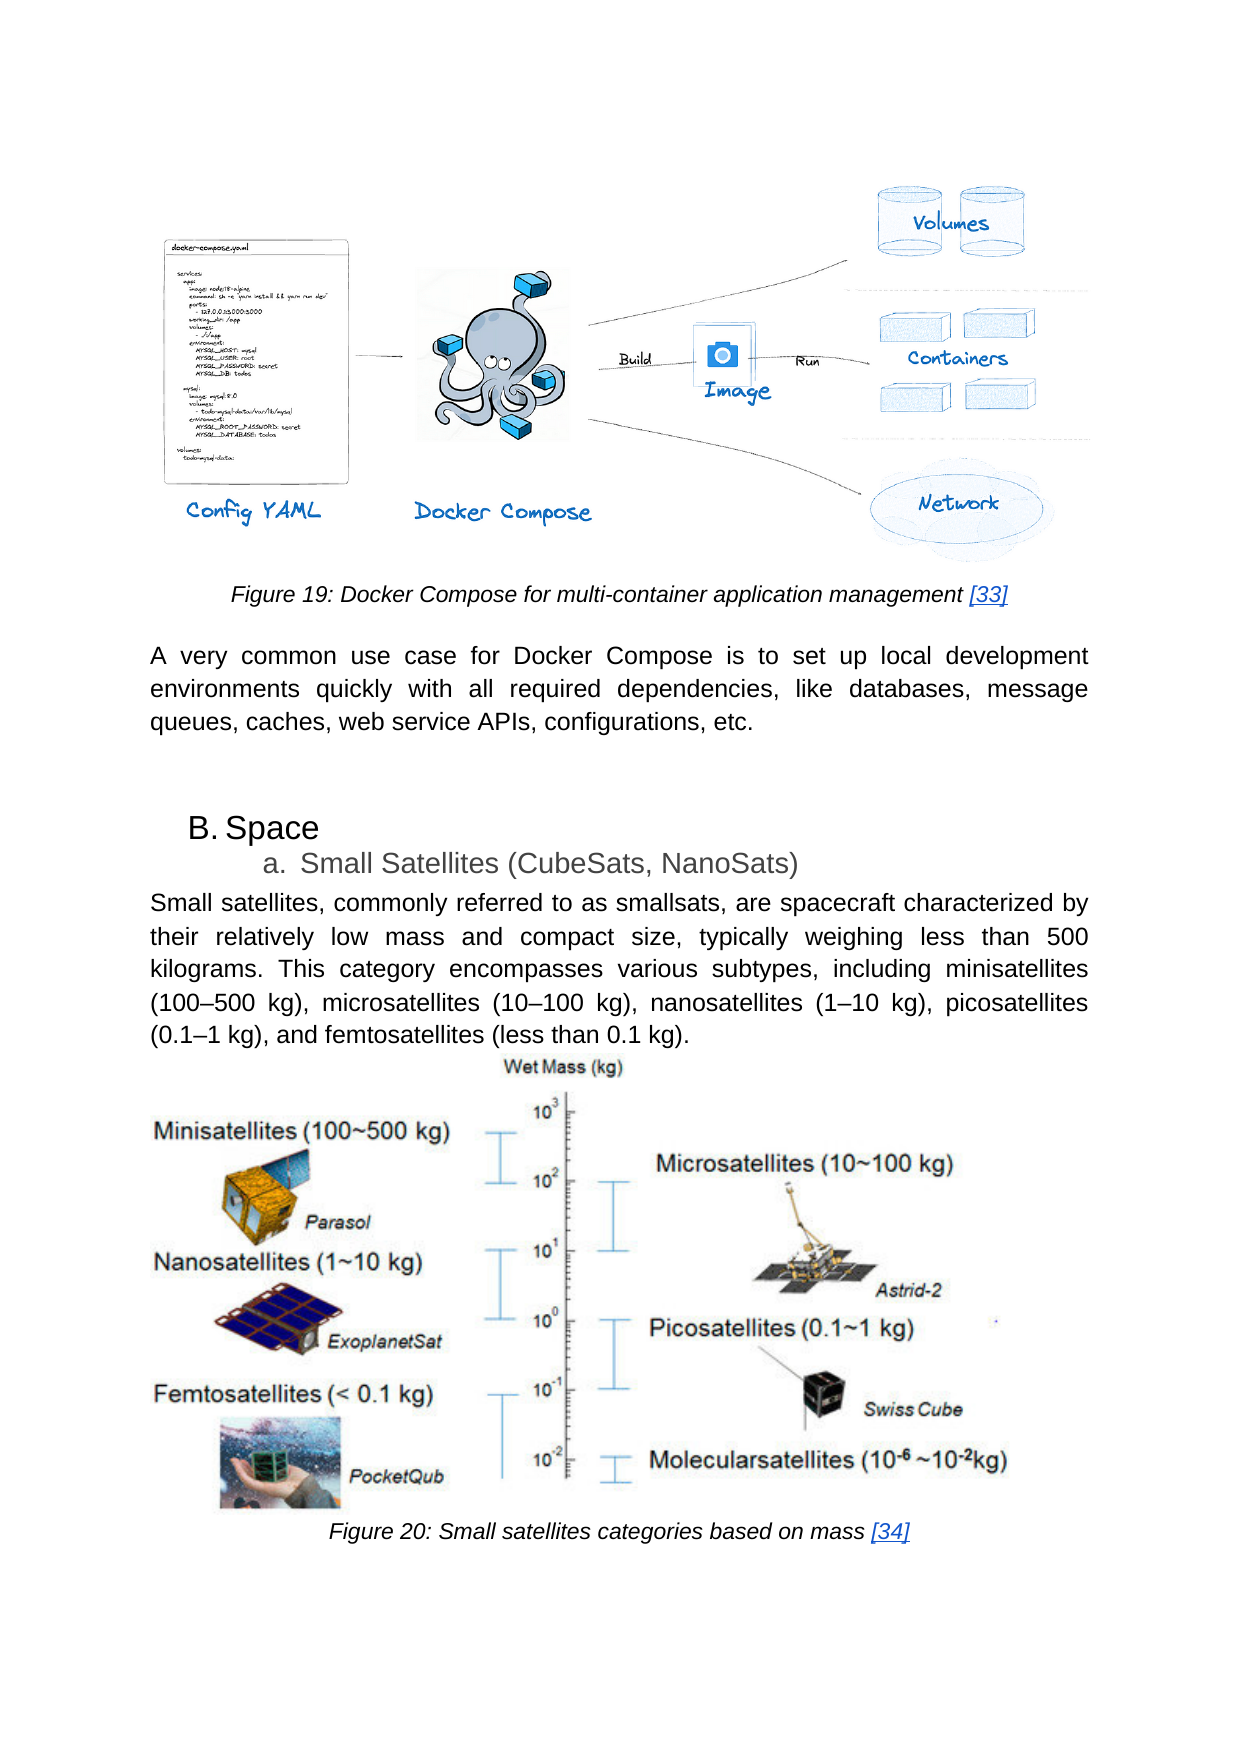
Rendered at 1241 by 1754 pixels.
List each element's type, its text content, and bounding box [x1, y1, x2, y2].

text Figure 20: Small satellites categories based on mass [34] [150, 1518, 1090, 1545]
text ​Small satellites, commonly referred to as smallsats, are spacecraft characterized by their relatively low mass and compact size, typically weighing less than 500 kilograms. This category encompasses various subtypes, including minisatellites (100–500 kg), microsatellites (10–100 kg), nanosatellites (1–10 kg), picosatellites (0.1–1 kg), and femtosatellites (less than 0.1 kg). ​ [150, 888, 1090, 1049]
picture [150, 150, 1091, 577]
picture [150, 1053, 1010, 1515]
subtitle Small Satellites (CubeSats, NanoSats) [262, 847, 1090, 880]
text A very common use case for Docker Compose is to set up local development environments quickly with all required dependencies, like databases, message queues, caches, web service APIs, configurations, etc. [150, 641, 1090, 736]
text Figure 19: Docker Compose for multi-container application management [33] [150, 581, 1090, 607]
subtitle Space [187, 808, 1090, 847]
